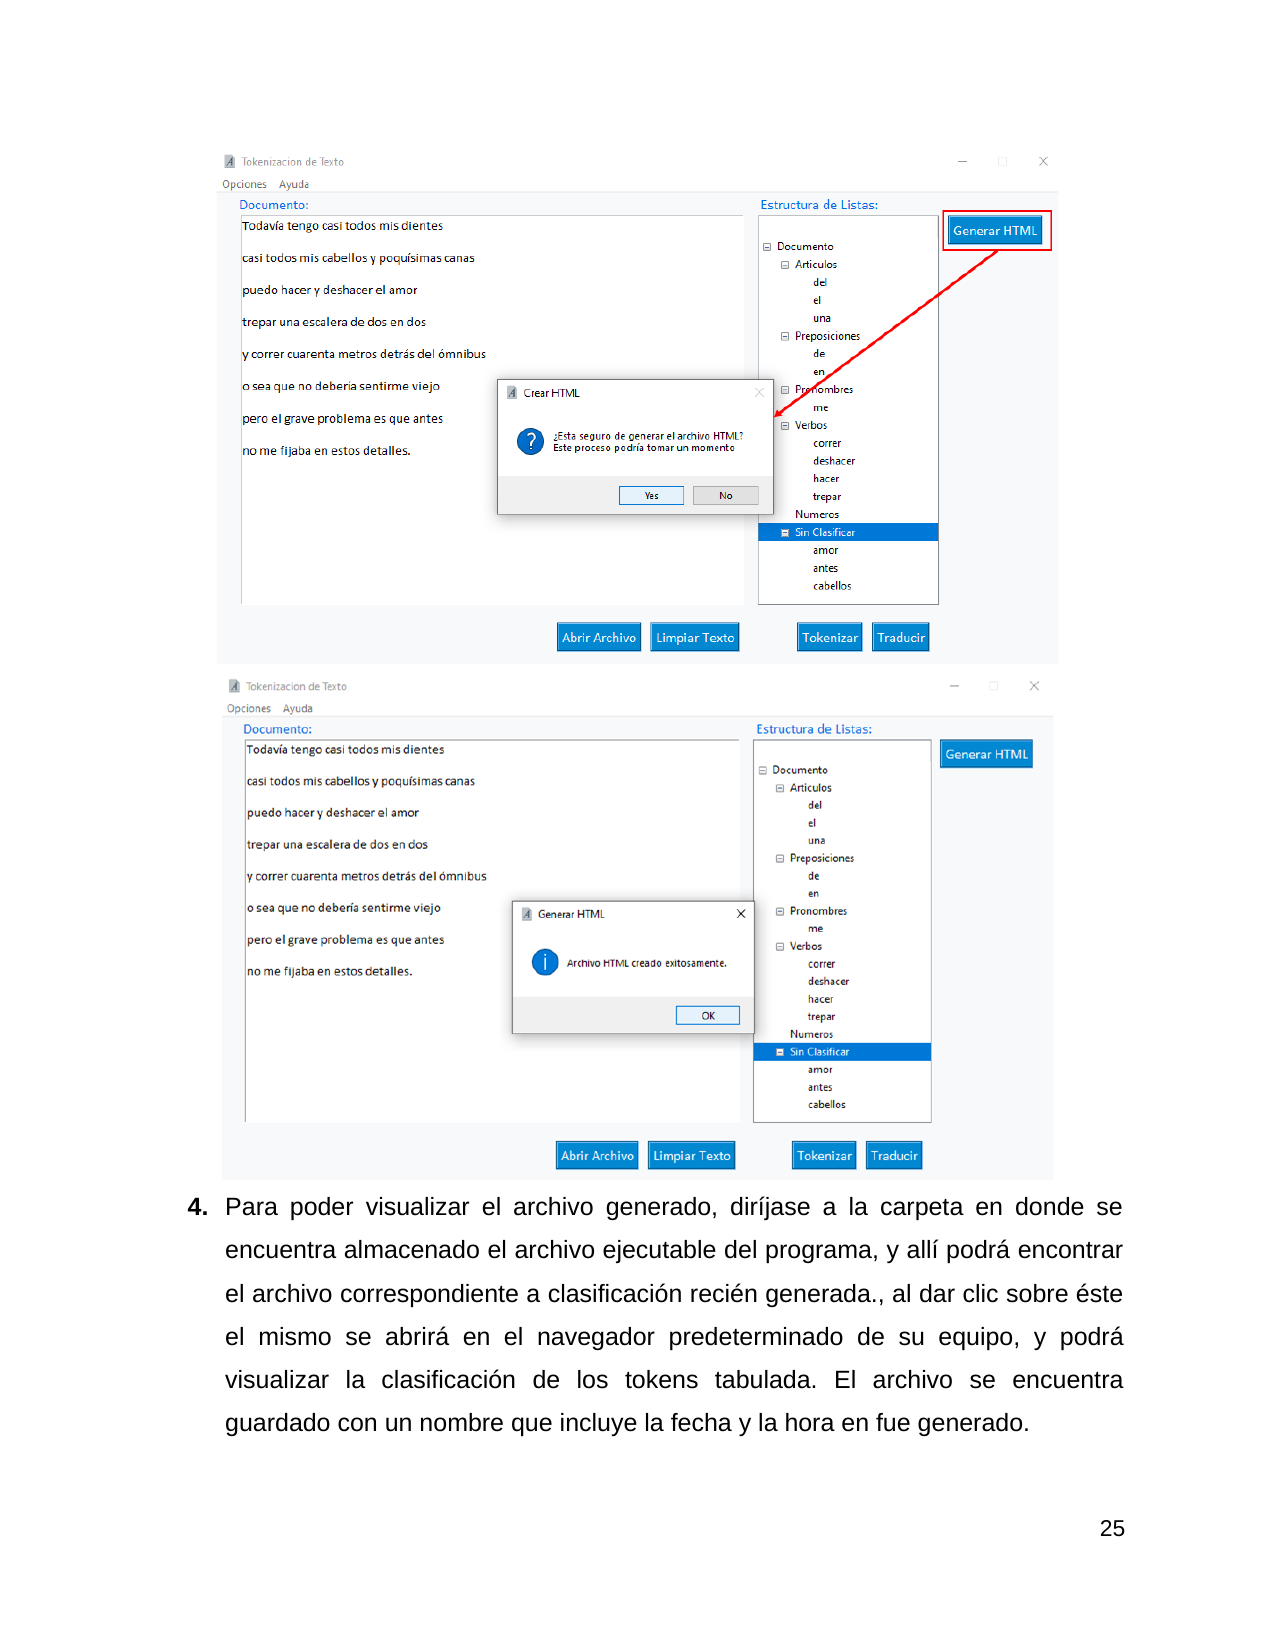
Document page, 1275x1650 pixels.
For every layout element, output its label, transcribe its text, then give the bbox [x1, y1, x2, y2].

picture [216, 150, 1059, 664]
picture [221, 677, 1054, 1180]
list Para poder visualizar el archivo generado, diríjase a la carpeta en donde se encuentra almacenado el archivo ejecutable del programa, y allí podrá encontrar el archivo correspondiente a clasificación recién generada., al dar clic sobre éste el mismo se abrirá en el navegador predeterminado de su equipo, y podrá visualizar la clasificación de los tokens tabulada. El archivo se encuentra guardado con un nombre que incluye la fecha y la hora en fue generado. [187, 1192, 1125, 1437]
